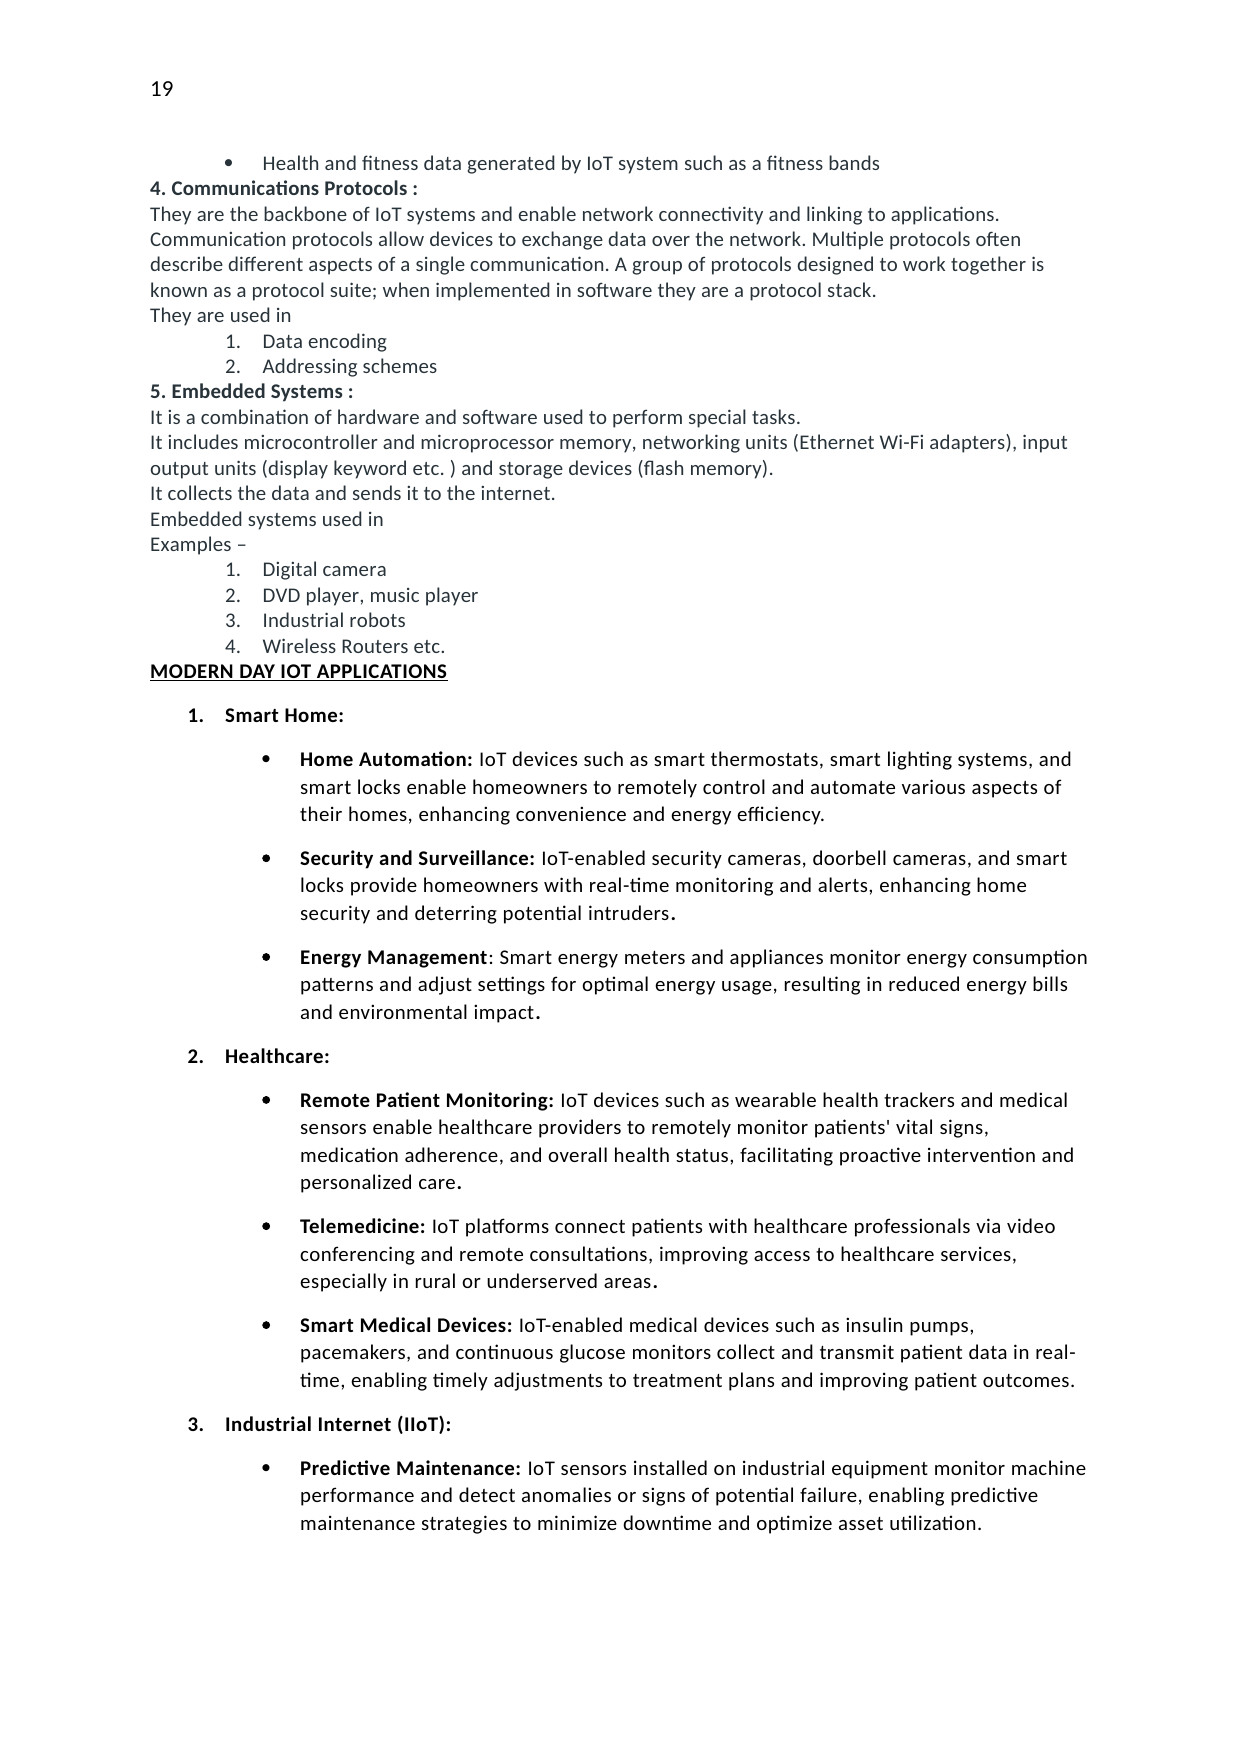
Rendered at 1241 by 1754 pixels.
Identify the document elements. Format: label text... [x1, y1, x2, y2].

list Data encoding [225, 328, 1090, 353]
list DVD player, music player [225, 582, 1090, 607]
list Wireless Routers etc. [225, 633, 1090, 658]
list Health and fitness data generated by IoT system such as a fitness bands [225, 150, 1090, 175]
list Telemedicine: IoT platforms connect patients with healthcare professionals via video conferencing and remote consultations, improving access to healthcare services, especially in rural or underserved areas. [262, 1213, 1090, 1293]
text 5. Embedded Systems : It is a combination of hardware and software used to perform special tasks. It includes microcontroller and microprocessor memory, networking units (Ethernet Wi-Fi adapters), input output units (display keyword etc. ) and storage devices (flash memory). It collects the data and sends it to the internet. Embedded systems used in Examples – [150, 379, 1090, 557]
list Industrial Internet (IIoT): [187, 1411, 1090, 1436]
list Security and Surveillance: IoT-enabled security cameras, doorbell cameras, and smart locks provide homeowners with real-time monitoring and alerts, enhancing home security and deterring potential intruders. [262, 845, 1090, 926]
list Predictive Maintenance: IoT sensors installed on industrial equipment monitor machine performance and detect anomalies or signs of potential failure, enabling predictive maintenance strategies to minimize downtime and optimize asset utilization. [262, 1455, 1090, 1535]
list Smart Medical Devices: IoT-enabled medical devices such as insulin pumps, pacemakers, and continuous glucose monitors collect and transmit patient data in real-time, enabling timely adjustments to treatment plans and improving patient outcomes. [262, 1312, 1090, 1392]
list Smart Home: [187, 702, 1090, 728]
list Industrial robots [225, 607, 1090, 633]
list Home Automation: IoT devices such as smart thermostats, smart lighting systems, and smart locks enable homeowners to remotely control and automate various aspects of their homes, enhancing convenience and energy efficiency. [262, 746, 1090, 827]
list Healthcare: [187, 1043, 1090, 1068]
text MODERN DAY IOT APPLICATIONS [150, 658, 1090, 684]
text 4. Communications Protocols : They are the backbone of IoT systems and enable network connectivity and linking to applications. Communication protocols allow devices to exchange data over the network. Multiple protocols often describe different aspects of a single communication. A group of protocols designed to work together is known as a protocol suite; when implemented in software they are a protocol stack. They are used in [150, 175, 1090, 328]
list Digital camera [225, 557, 1090, 582]
list Addressing schemes [225, 353, 1090, 379]
list Energy Management: Smart energy meters and appliances monitor energy consumption patterns and adjust settings for optimal energy usage, resulting in reduced energy bills and environmental impact. [262, 944, 1090, 1024]
list Remote Patient Monitoring: IoT devices such as wearable health trackers and medical sensors enable healthcare providers to remotely monitor patients' vital signs, medication adherence, and overall health status, facilitating proactive intervention and personalized care. [262, 1087, 1090, 1195]
